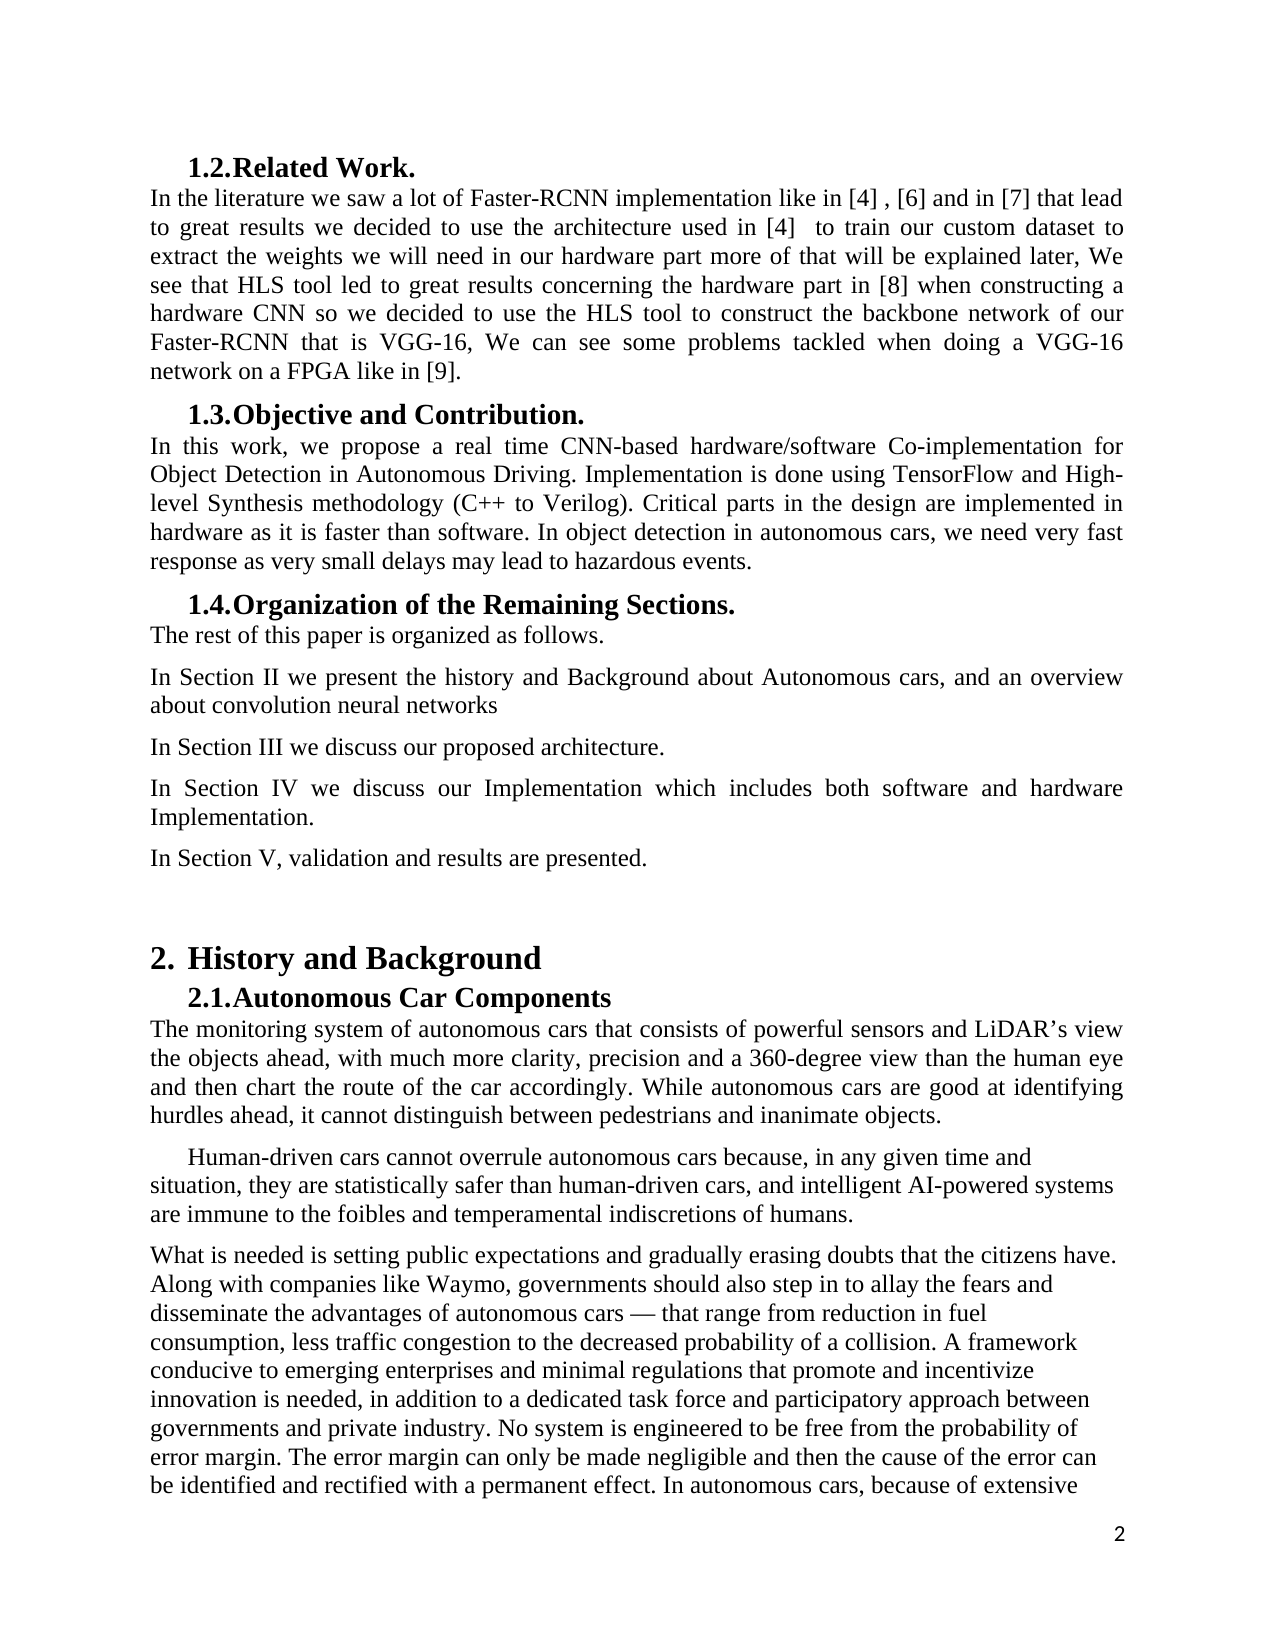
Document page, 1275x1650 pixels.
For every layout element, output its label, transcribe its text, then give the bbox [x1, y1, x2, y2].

text In the literature we saw a lot of Faster-RCNN implementation like in [4] , [6] and in [7] that lead to great results we decided to use the architecture used in [4] to train our custom dataset to extract the weights we will need in our hardware part more of that will be explained later, We see that HLS tool led to great results concerning the hardware part in [8] when constructing a hardware CNN so we decided to use the HLS tool to construct the backbone network of our Faster-RCNN that is VGG-16, We can see some problems tackled when doing a VGG-16 network on a FPGA like in [9]. [150, 183, 1125, 385]
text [150, 1240, 1125, 1499]
text The rest of this paper is organized as follows. [150, 621, 1125, 649]
text In Section II we present the history and Background about Autonomous cars, and an overview about convolution neural networks [150, 662, 1125, 719]
text In Section V, validation and results are presented. [150, 843, 1125, 872]
subtitle Related Work. [187, 150, 1125, 183]
text Human-driven cars cannot overrule autonomous cars because, in any given time and situation, they are statistically safer than human-driven cars, and intelligent AI-powered systems are immune to the foibles and temperamental indiscretions of humans. [150, 1142, 1125, 1228]
text In Section IV we discuss our Implementation which includes both software and hardware Implementation. [150, 773, 1125, 831]
subtitle Autonomous Car Components [187, 981, 1125, 1014]
subtitle Organization of the Remaining Sections. [187, 587, 1125, 621]
subtitle Objective and Contribution. [187, 397, 1125, 431]
text The monitoring system of autonomous cars that consists of powerful sensors and LiDAR’s view the objects ahead, with much more clarity, precision and a 360-degree view than the human eye and then chart the route of the car accordingly. While autonomous cars are good at identifying hurdles ahead, it cannot distinguish between pedestrians and inanimate objects. [150, 1014, 1125, 1129]
subtitle History and Background [150, 938, 1125, 976]
text In this work, we propose a real time CNN-based hardware/software Co-implementation for Object Detection in Autonomous Driving. Implementation is done using TensorFlow and High-level Synthesis methodology (C++ to Verilog). Critical parts in the design are implemented in hardware as it is faster than software. In object detection in autonomous cars, we need very fast response as very small delays may lead to hazardous events. [150, 431, 1125, 574]
text In Section III we discuss our proposed architecture. [150, 732, 1125, 761]
